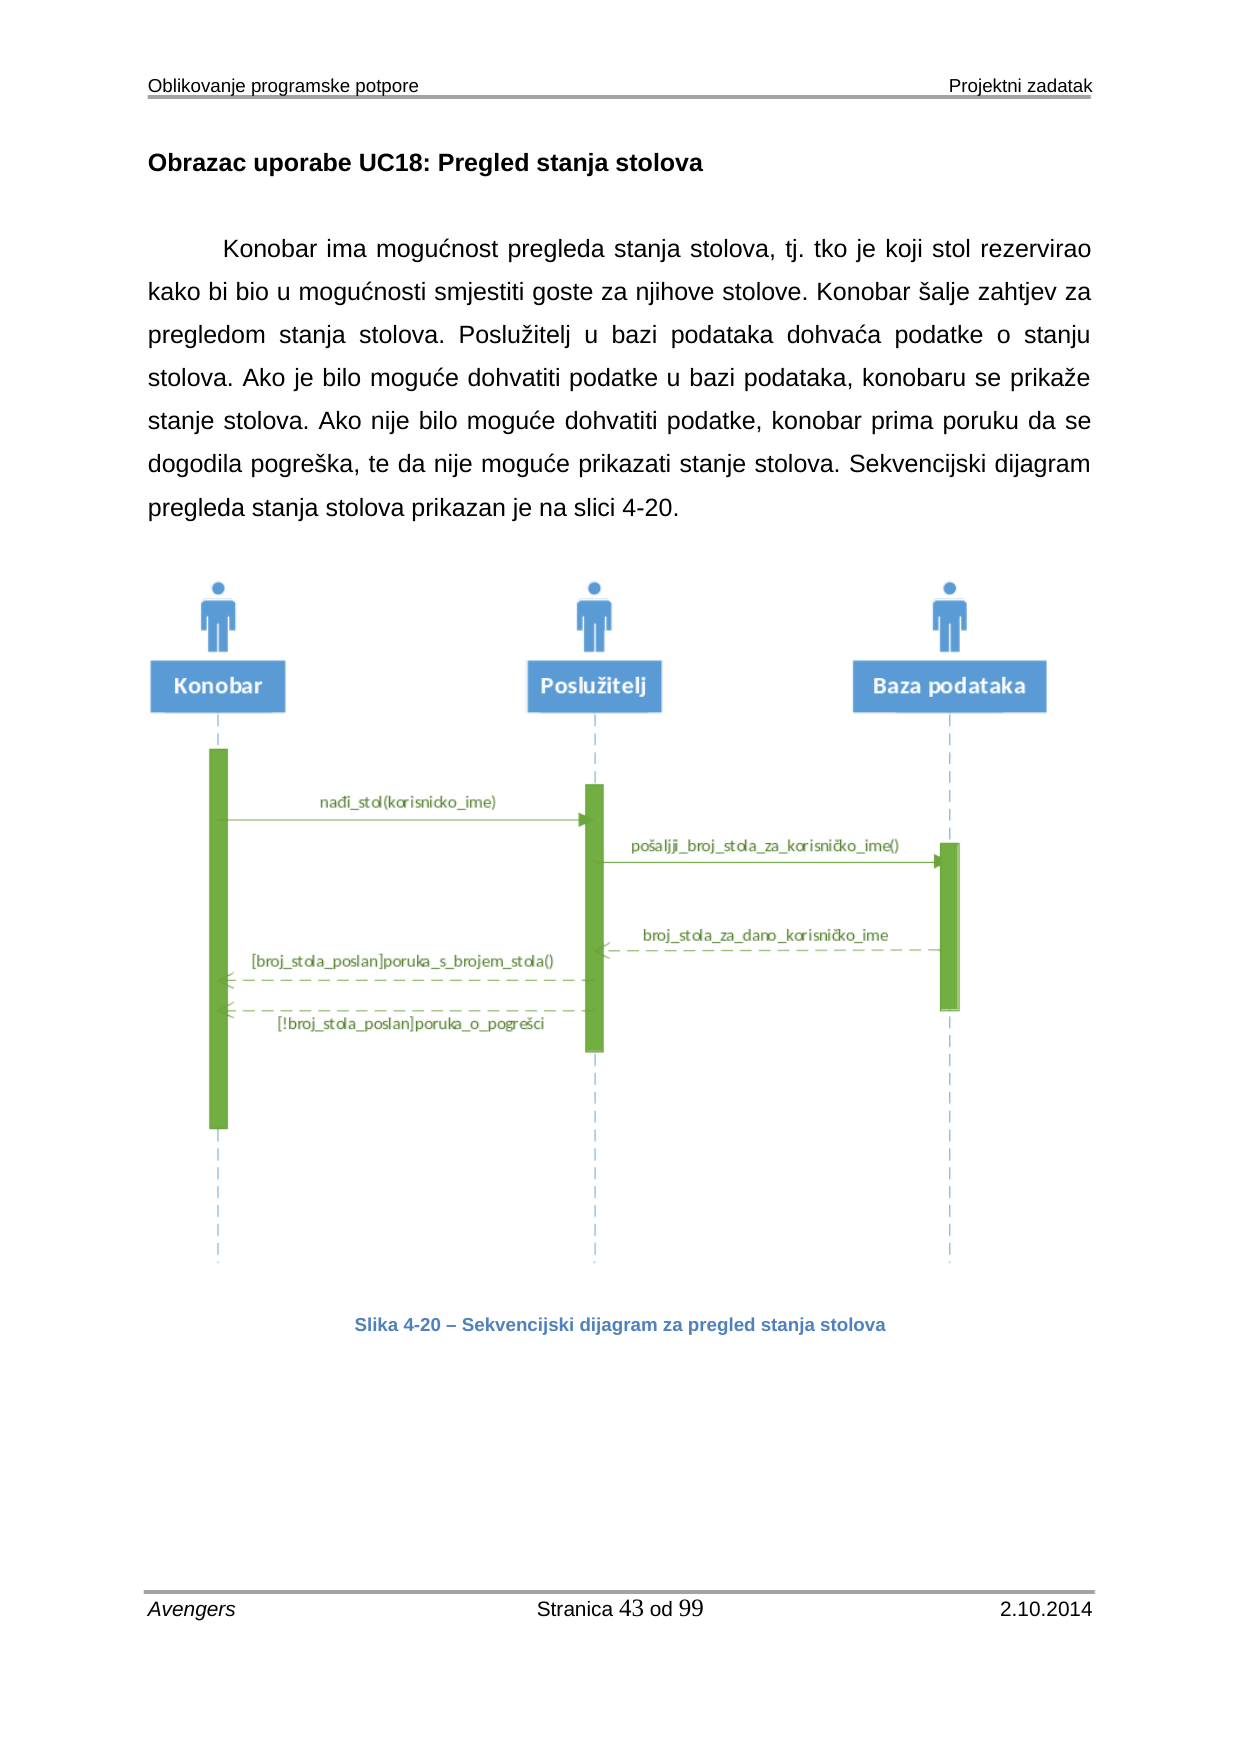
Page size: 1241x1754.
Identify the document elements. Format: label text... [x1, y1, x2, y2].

picture [147, 95, 1092, 99]
text Slika 4-20 – Sekvencijski dijagram za pregled stanja stolova [148, 1313, 1093, 1335]
text Obrazac uporabe UC18: Pregled stanja stolova [148, 148, 1093, 176]
picture [143, 1590, 1096, 1594]
text Konobar ima mogućnost pregleda stanja stolova, tj. tko je koji stol rezervirao kako bi bio u mogućnosti smjestiti goste za njihove stolove. Konobar šalje zahtjev za pregledom stanja stolova. Poslužitelj u bazi podataka dohvaća podatke o stanju stolova. Ako je bilo moguće dohvatiti podatke u bazi podataka, konobaru se prikaže stanje stolova. Ako nije bilo moguće dohvatiti podatke, konobar prima poruku da se dogodila pogreška, te da nije moguće prikazati stanje stolova. Sekvencijski dijagram pregleda stanja stolova prikazan je na slici 4-20. [148, 234, 1093, 521]
